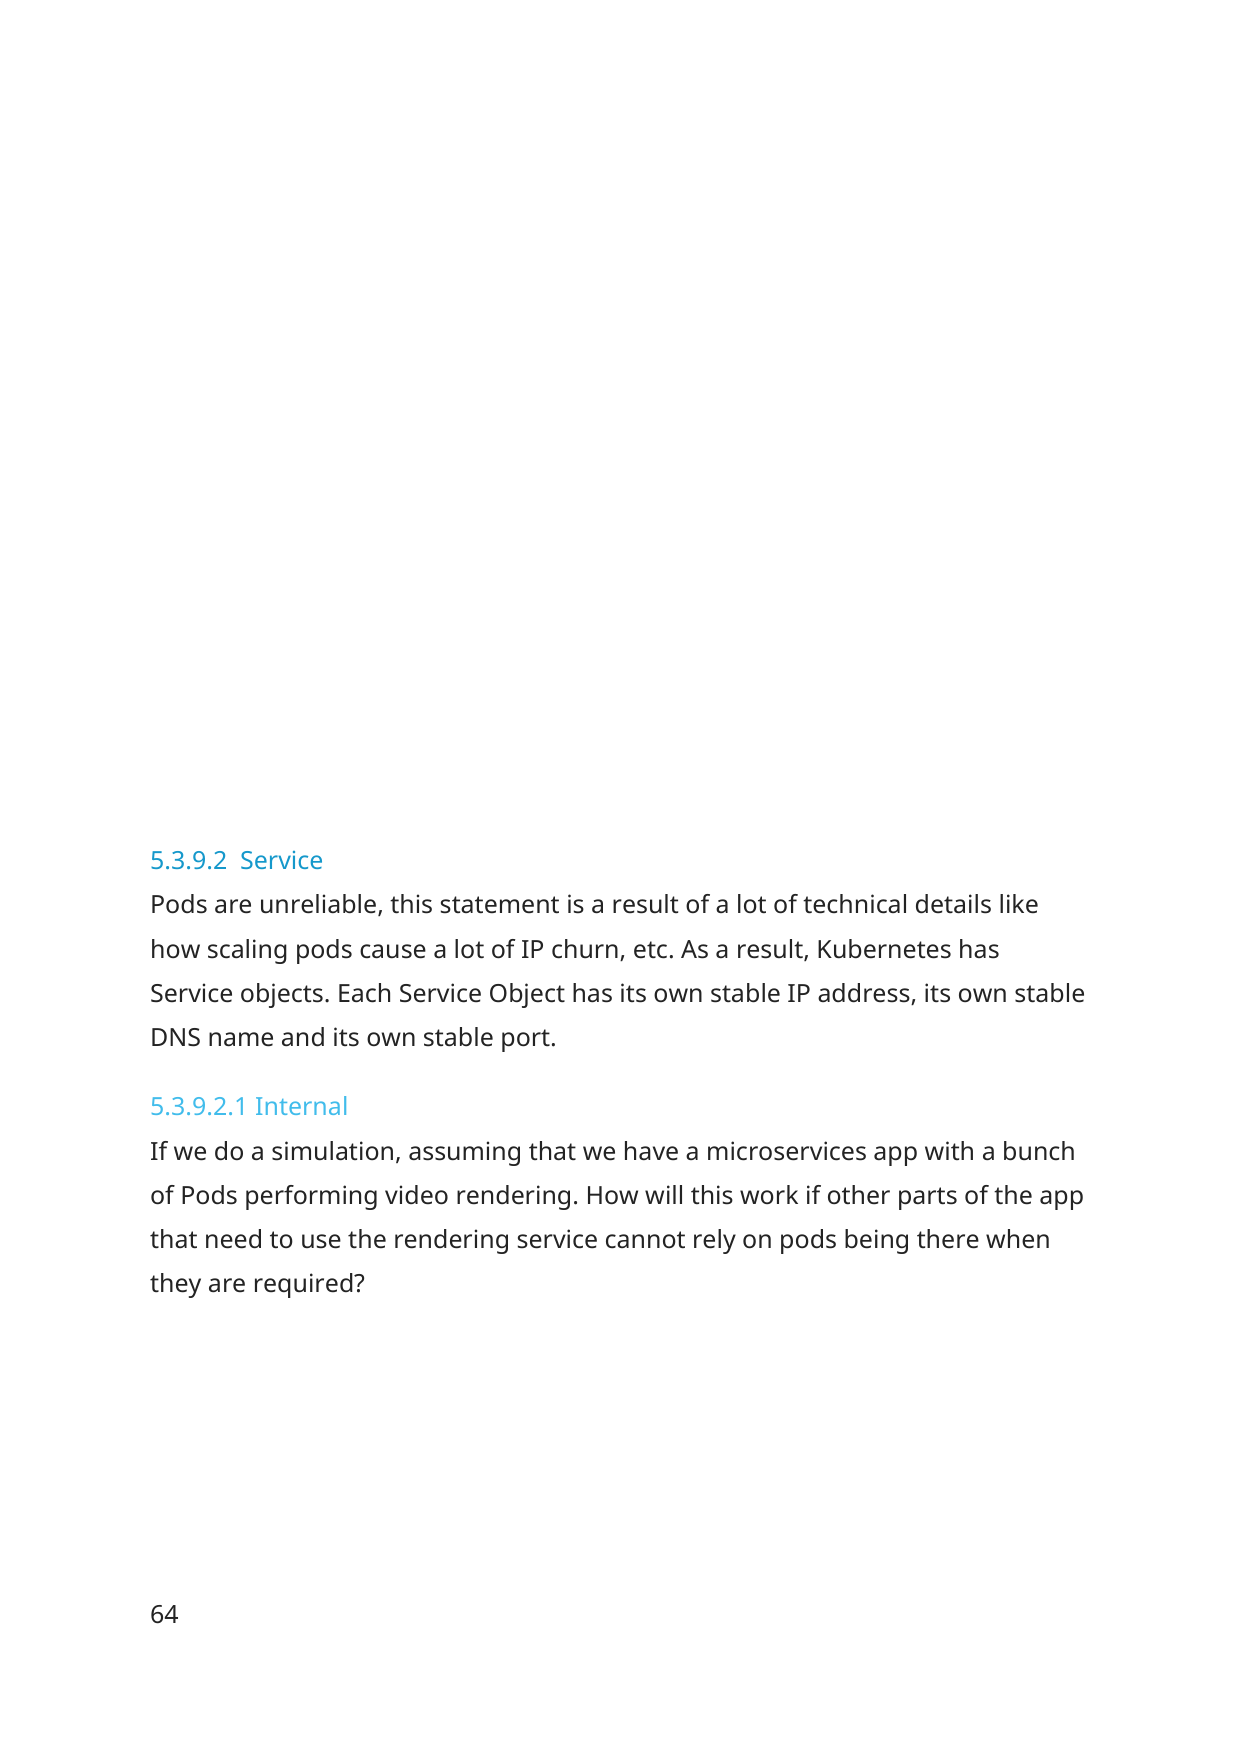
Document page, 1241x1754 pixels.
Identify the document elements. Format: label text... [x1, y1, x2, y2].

subtitle Service [150, 843, 1090, 877]
text If we do a simulation, assuming that we have a microservices app with a bunch of Pods performing video rendering. How will this work if other parts of the app that need to use the rendering service cannot rely on pods being there when they are required? [150, 1133, 1090, 1300]
subtitle Internal [150, 1089, 1090, 1123]
text Pods are unreliable, this statement is a result of a lot of technical details like how scaling pods cause a lot of IP churn, etc. As a result, Kubernetes has Service objects. Each Service Object has its own stable IP address, its own stable DNS name and its own stable port. [150, 887, 1090, 1054]
